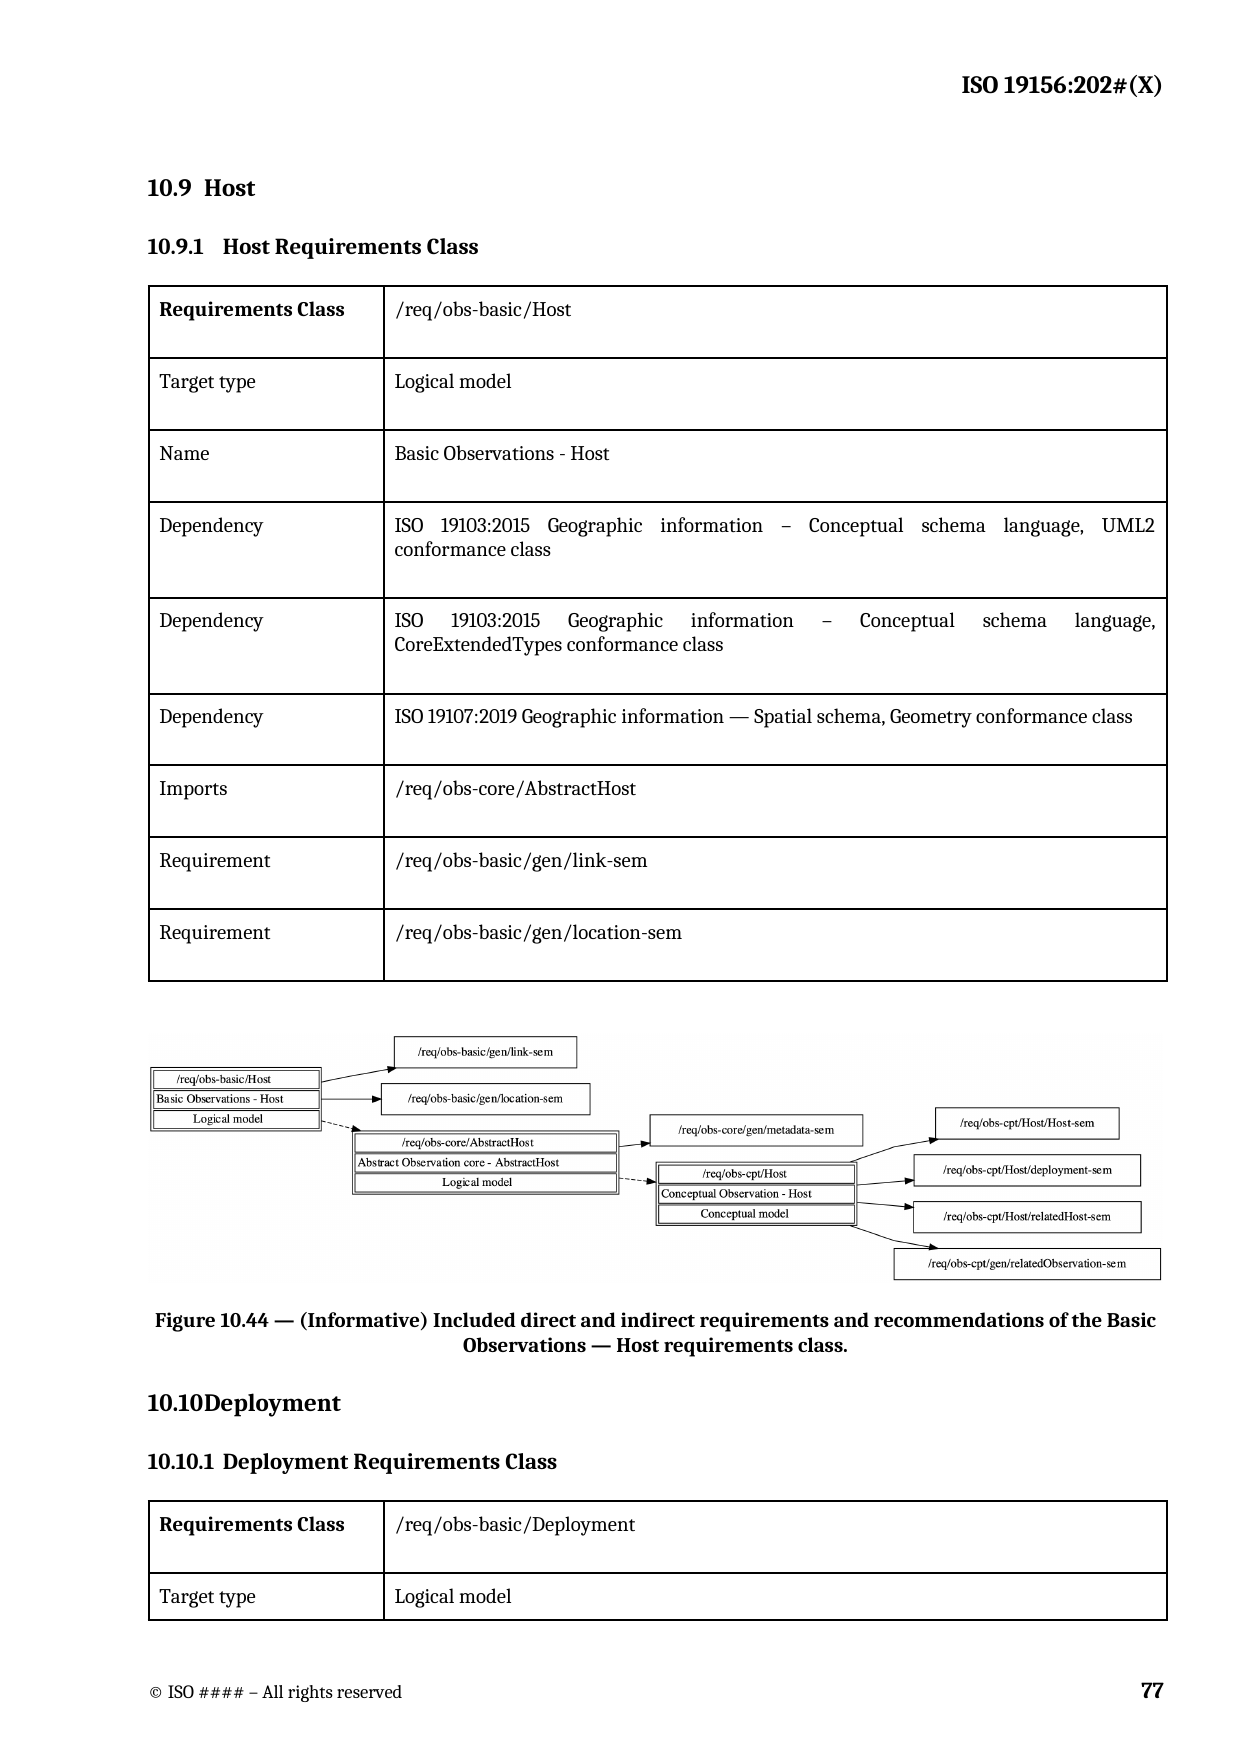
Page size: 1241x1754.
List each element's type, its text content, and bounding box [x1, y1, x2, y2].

table_cell /req/obs-basic/gen/location-sem [385, 910, 1166, 980]
table_header /req/obs-basic/Host [385, 287, 1166, 357]
table_cell ISO 19107:2019 Geographic information — Spatial schema, Geometry conformance class [385, 695, 1166, 764]
table_cell Dependency [150, 599, 383, 692]
table_cell Logical model [385, 359, 1166, 429]
table_cell Dependency [150, 695, 383, 764]
table_cell Logical model [385, 1574, 1166, 1619]
subtitle Deployment Requirements Class [148, 1449, 1163, 1475]
table_cell Requirement [150, 910, 383, 980]
table_cell Requirement [150, 838, 383, 908]
table_cell Target type [150, 1574, 383, 1619]
table_cell Basic Observations - Host [385, 431, 1166, 501]
table_cell Name [150, 431, 383, 501]
subtitle Deployment [148, 1389, 1163, 1417]
picture [147, 1033, 1164, 1283]
table_cell /req/obs-basic/gen/link-sem [385, 838, 1166, 908]
table_cell Imports [150, 766, 383, 836]
table_cell /req/obs-core/AbstractHost [385, 766, 1166, 836]
table_cell ISO 19103:2015 Geographic information – Conceptual schema language, UML2 conformance class [385, 503, 1166, 597]
table_header /req/obs-basic/Deployment [385, 1502, 1166, 1572]
table_cell ISO 19103:2015 Geographic information – Conceptual schema language, CoreExtendedTypes conformance class [385, 599, 1166, 692]
table_cell Dependency [150, 503, 383, 597]
table_header Requirements Class [150, 1502, 383, 1572]
table_cell Target type [150, 359, 383, 429]
subtitle Host Requirements Class [148, 234, 1163, 260]
table_header Requirements Class [150, 287, 383, 357]
subtitle Host [148, 174, 1163, 203]
